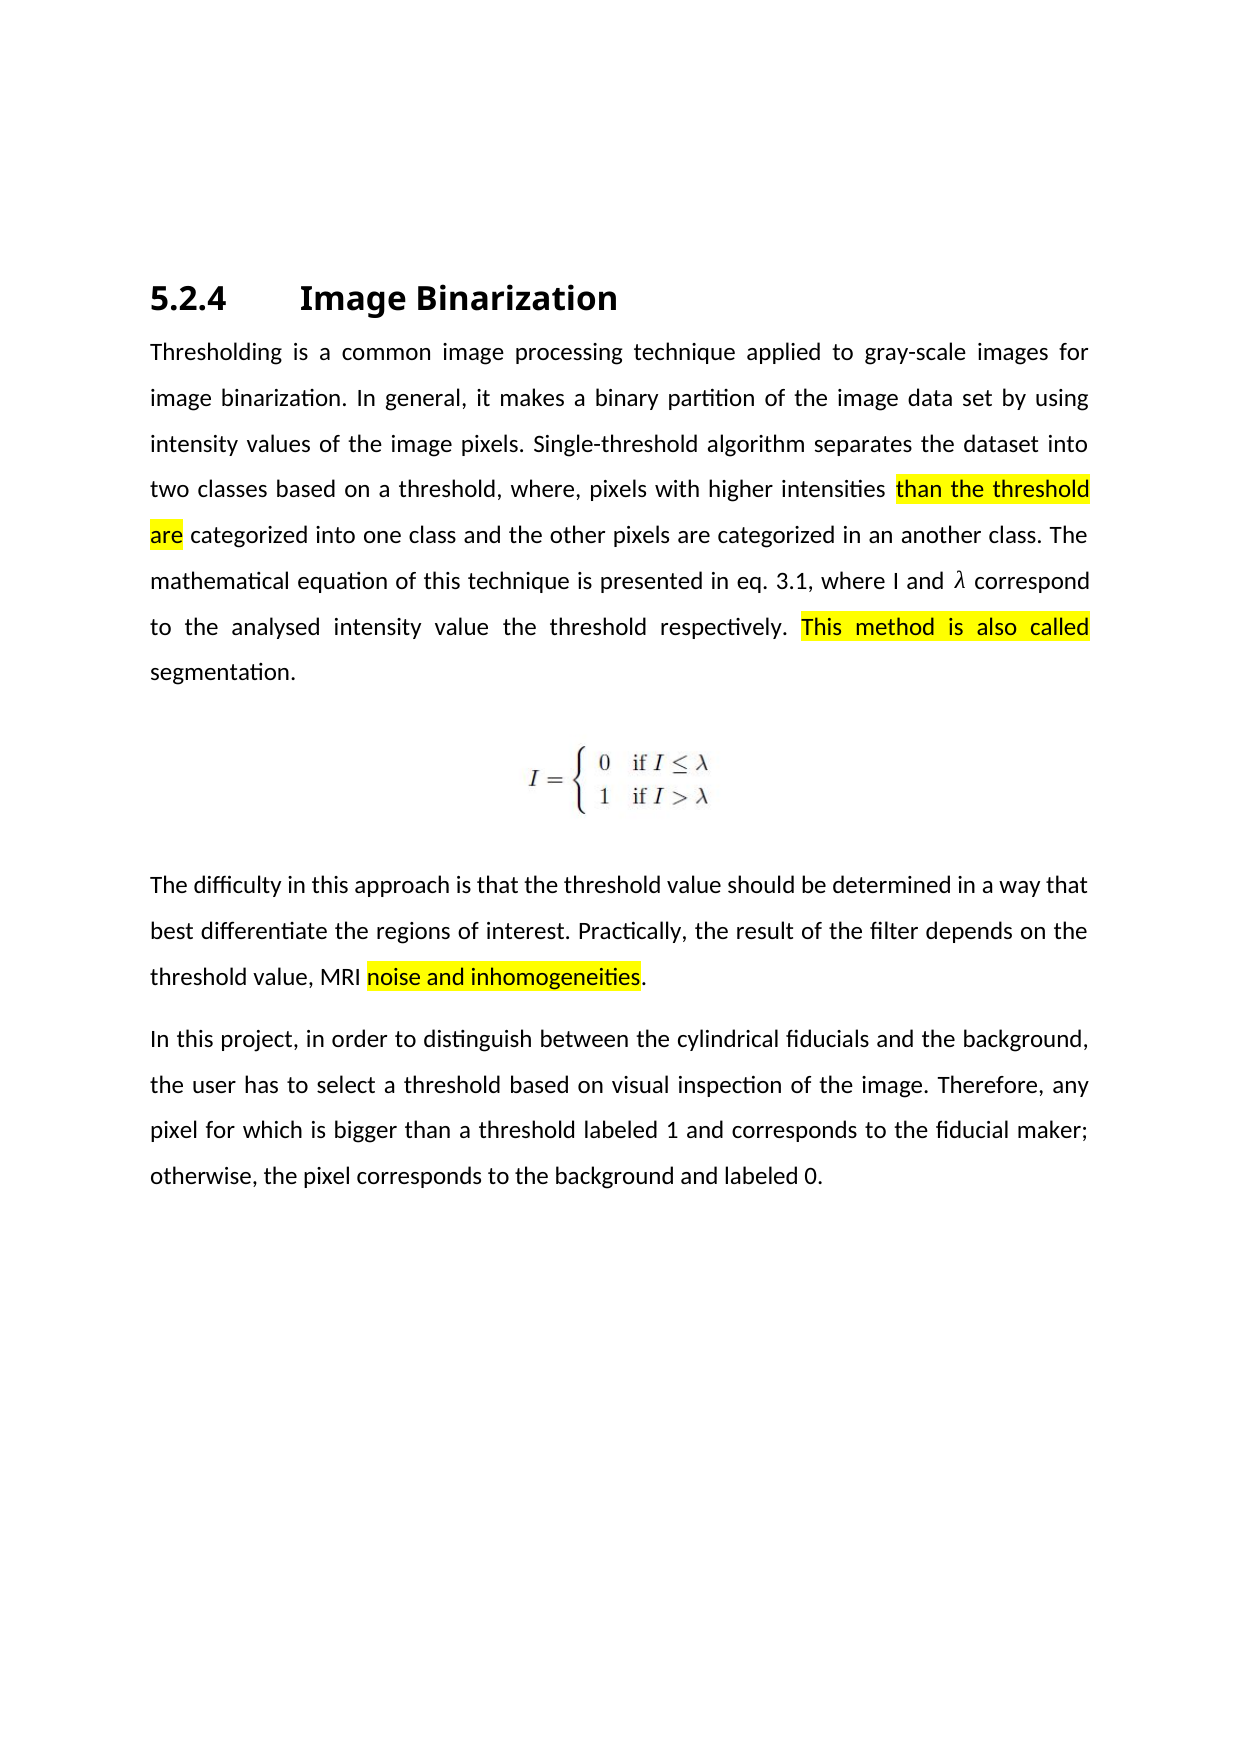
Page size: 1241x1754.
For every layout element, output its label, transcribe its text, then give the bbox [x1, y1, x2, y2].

text Thresholding is a common image processing technique applied to gray-scale images for image binarization. In general, it makes a binary partition of the image data set by using intensity values of the image pixels. Single-threshold algorithm separates the dataset into two classes based on a threshold, where, pixels with higher intensities than the threshold are categorized into one class and the other pixels are categorized in an another class. The mathematical equation of this technique is presented in eq. 3.1, where I and correspond to the analysed intensity value the threshold respectively. This method is also called segmentation. [150, 336, 1090, 687]
subtitle Image Binarization [150, 275, 1090, 320]
text In this project, in order to distinguish between the cylindrical fiducials and the background, the user has to select a threshold based on visual inspection of the image. Therefore, any pixel for which is bigger than a threshold labeled 1 and corresponds to the fiducial maker; otherwise, the pixel corresponds to the background and labeled 0. [150, 1023, 1090, 1191]
text The difficulty in this approach is that the threshold value should be determined in a way that best differentiate the regions of interest. Practically, the result of the filter depends on the threshold value, MRI noise and inhomogeneities. [150, 869, 1090, 991]
picture [503, 718, 737, 839]
